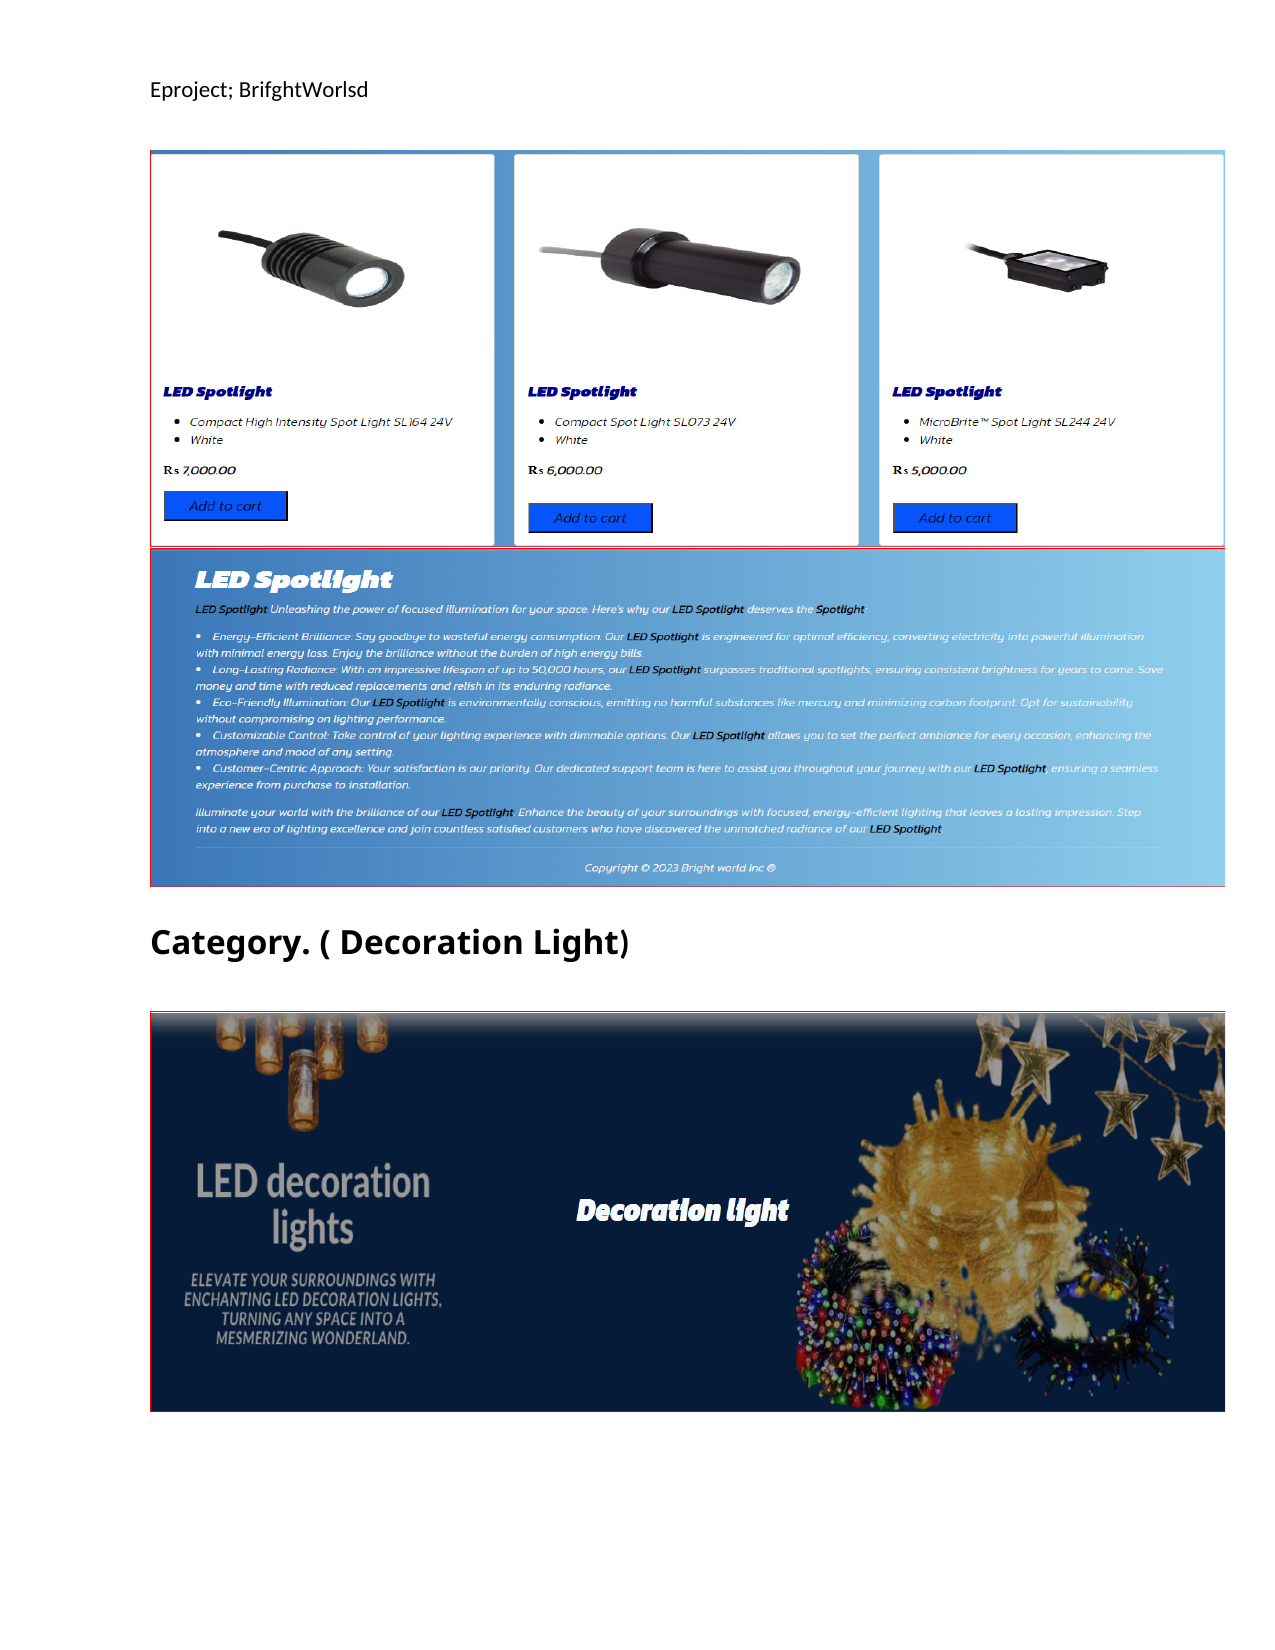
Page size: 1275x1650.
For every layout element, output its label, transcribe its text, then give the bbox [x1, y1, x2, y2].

picture [150, 548, 1225, 887]
picture [150, 150, 1225, 547]
list Category. ( Decoration Light) [150, 919, 1125, 964]
picture [150, 1011, 1225, 1412]
